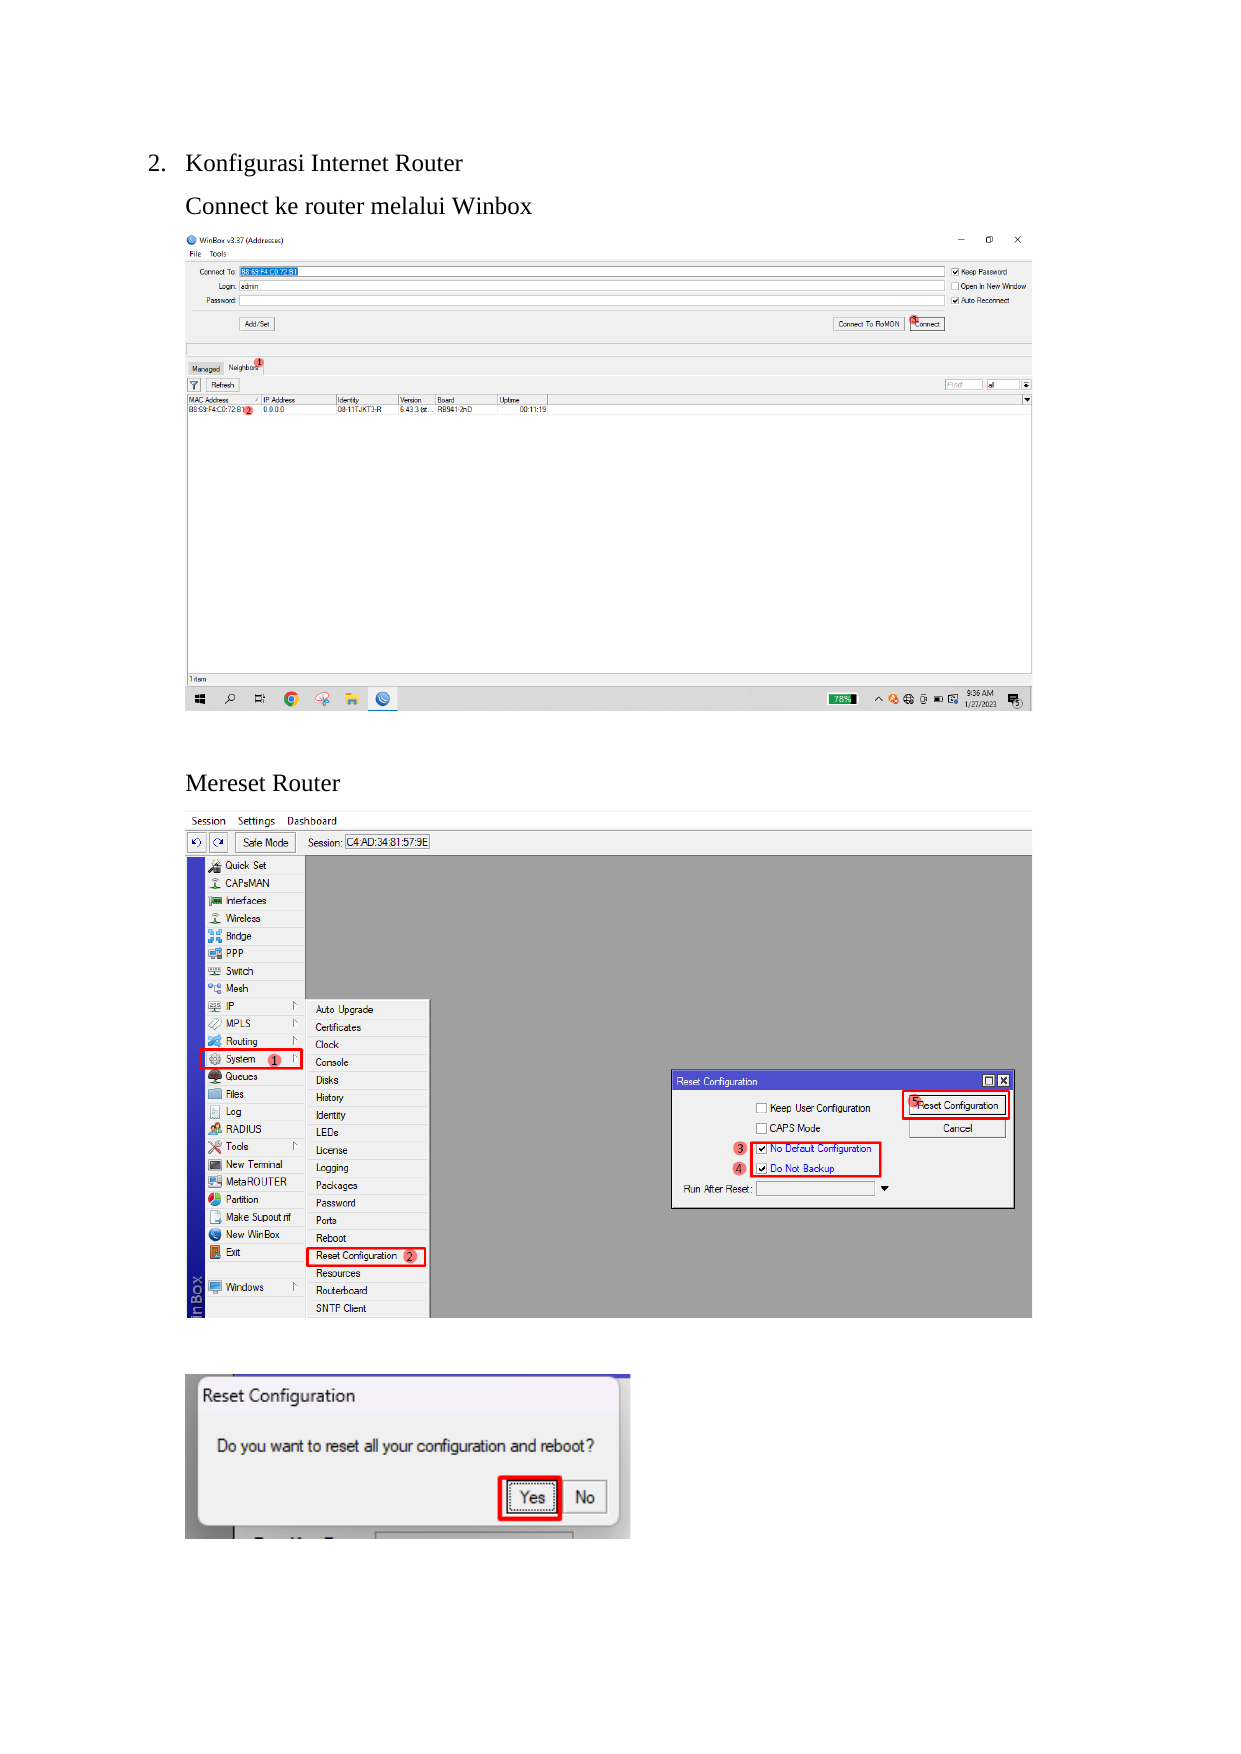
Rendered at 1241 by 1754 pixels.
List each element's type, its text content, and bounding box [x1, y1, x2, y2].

text Mereset Router [148, 768, 1092, 796]
list Konfigurasi Internet Router [148, 148, 1092, 176]
picture [185, 233, 1033, 711]
picture [185, 1374, 631, 1539]
text Connect ke router melalui Winbox [148, 191, 1092, 219]
picture [185, 810, 1033, 1318]
